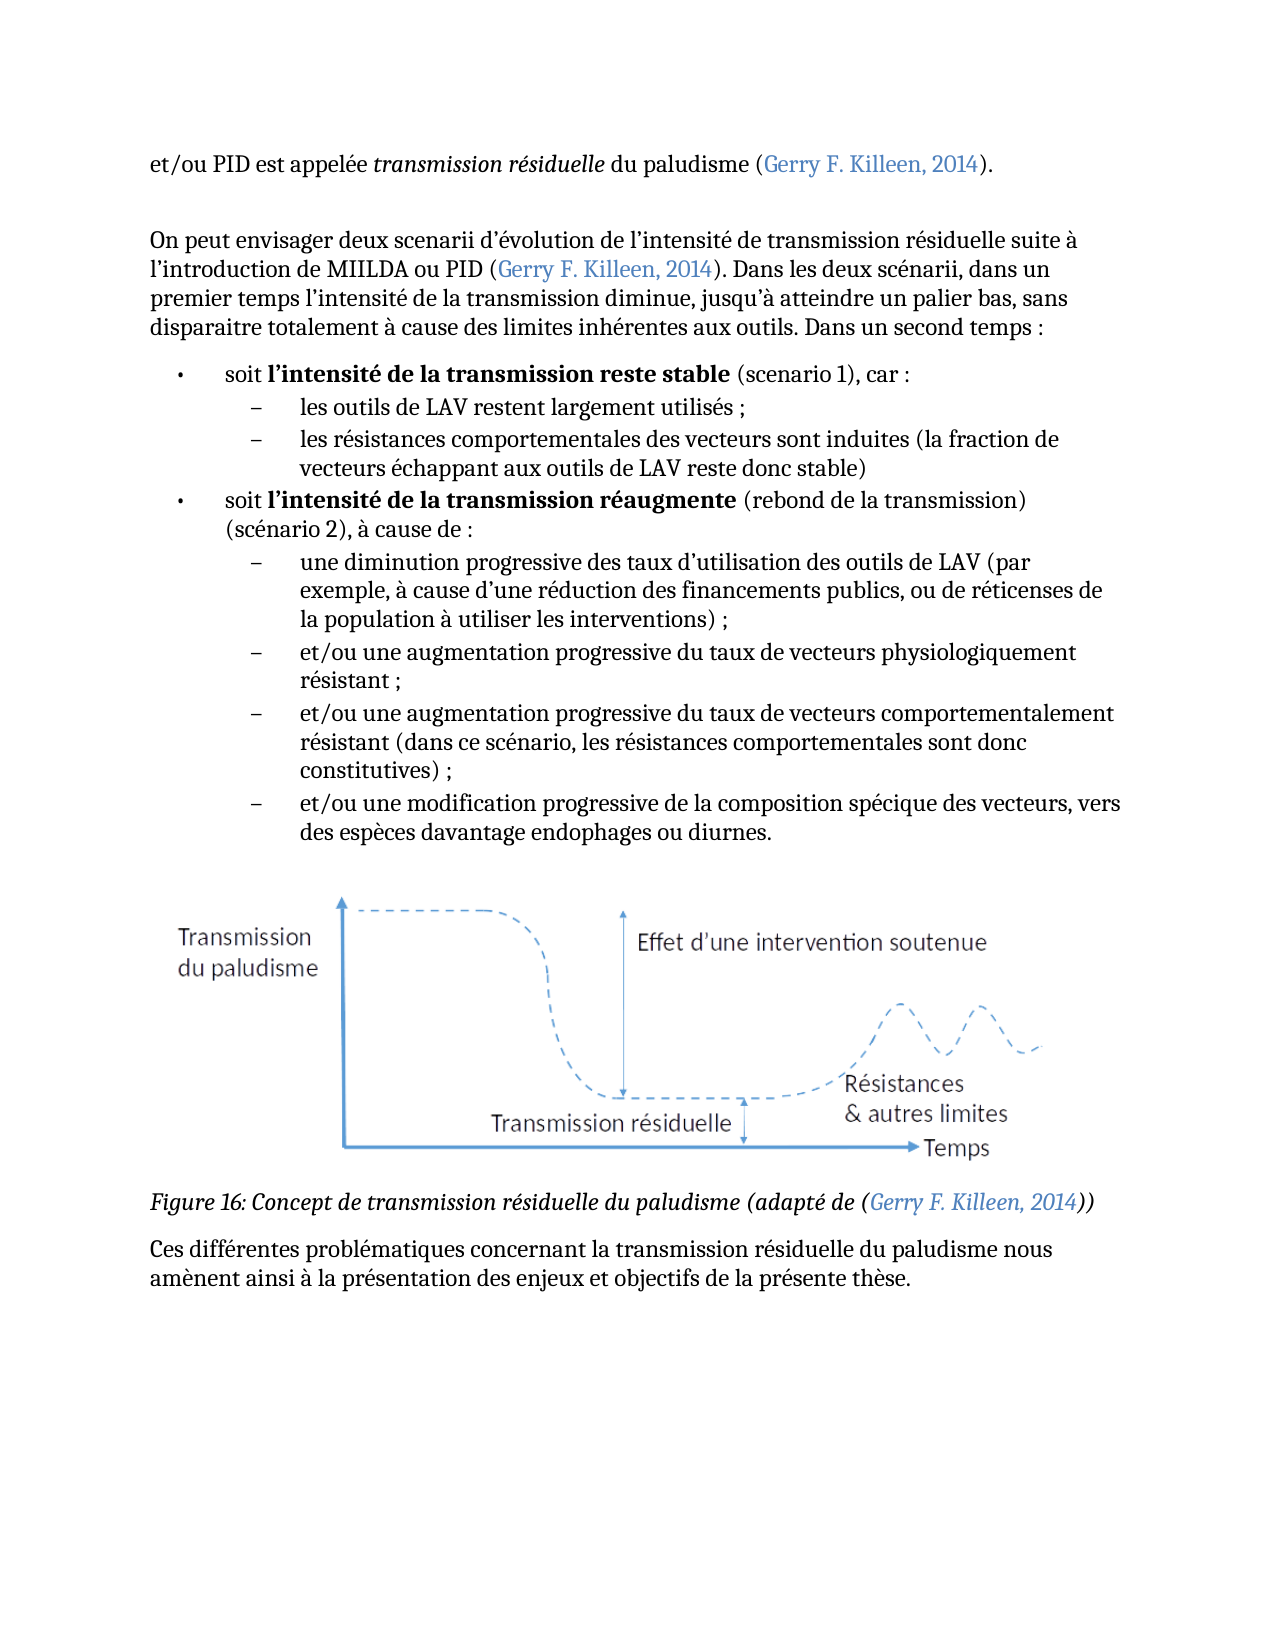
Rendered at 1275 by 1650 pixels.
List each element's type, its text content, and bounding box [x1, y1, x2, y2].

text Figure 16: Concept de transmission résiduelle du paludisme (adapté de (Gerry F. Killeen, 2014)) [150, 1188, 1125, 1217]
list et/ou une augmentation progressive du taux de vecteurs physiologiquement résistant ; [250, 637, 1125, 695]
list et/ou une augmentation progressive du taux de vecteurs comportementalement résistant (dans ce scénario, les résistances comportementales sont donc constitutives) ; [250, 699, 1125, 785]
list et/ou une modification progressive de la composition spécique des vecteurs, vers des espèces davantage endophages ou diurnes. [250, 789, 1125, 846]
list les outils de LAV restent largement utilisés ; [250, 392, 1125, 421]
list soit l’intensité de la transmission reste stable (scenario 1), car : [175, 360, 1125, 389]
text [150, 150, 1125, 207]
text On peut envisager deux scenarii d’évolution de l’intensité de transmission résiduelle suite à l’introduction de MIILDA ou PID (Gerry F. Killeen, 2014). Dans les deux scénarii, dans un premier temps l’intensité de la transmission diminue, jusqu’à atteindre un palier bas, sans disparaitre totalement à cause des limites inhérentes aux outils. Dans un second temps : [150, 226, 1125, 341]
list soit l’intensité de la transmission réaugmente (rebond de la transmission) (scénario 2), à cause de : [175, 486, 1125, 544]
text Ces différentes problématiques concernant la transmission résiduelle du paludisme nous amènent ainsi à la présentation des enjeux et objectifs de la présente thèse. [150, 1235, 1125, 1293]
list une diminution progressive des taux d’utilisation des outils de LAV (par exemple, à cause d’une réduction des financements publics, ou de réticenses de la population à utiliser les interventions) ; [250, 547, 1125, 634]
picture [168, 850, 1044, 1167]
list les résistances comportementales des vecteurs sont induites (la fraction de vecteurs échappant aux outils de LAV reste donc stable) [250, 425, 1125, 482]
